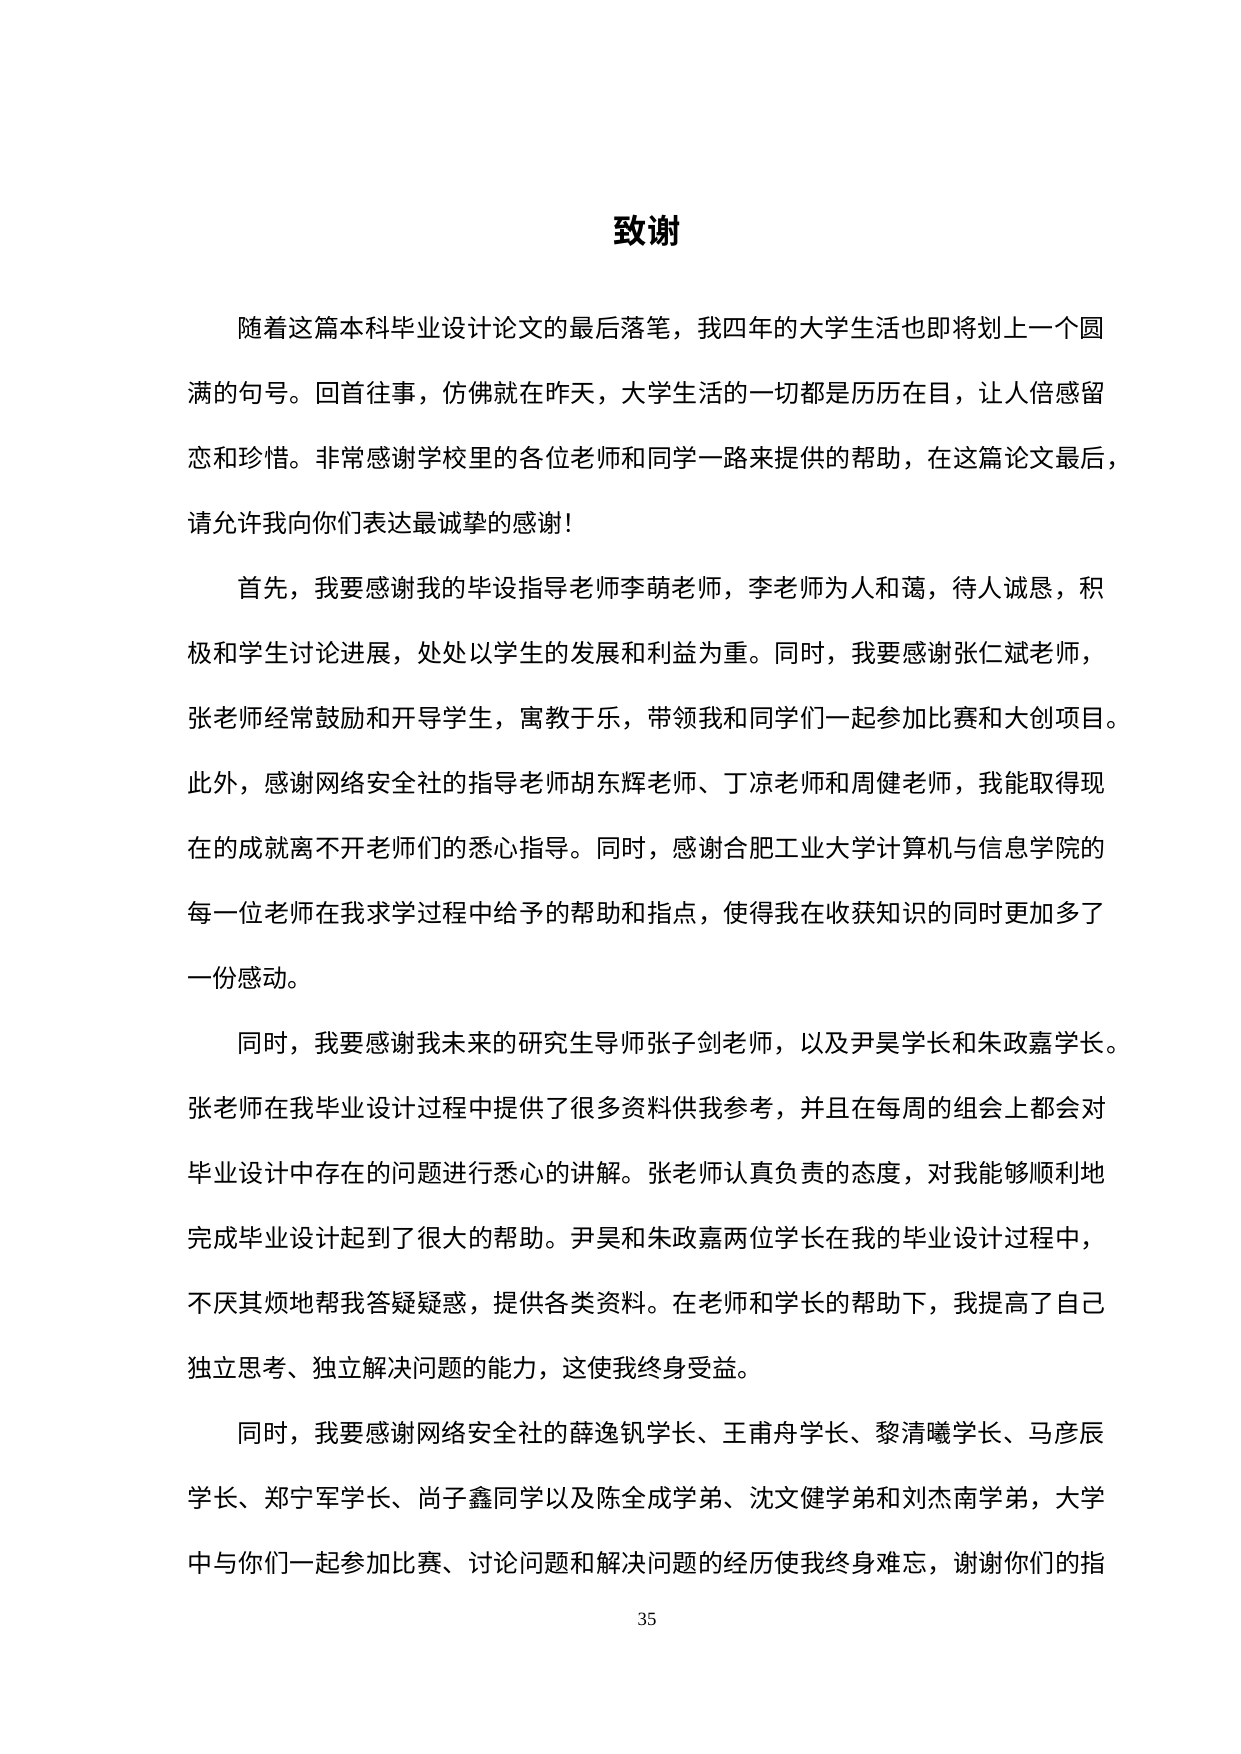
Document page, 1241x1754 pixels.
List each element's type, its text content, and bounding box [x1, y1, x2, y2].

text 首先，我要感谢我的毕设指导老师李萌老师，李老师为人和蔼，待人诚恳，积极和学生讨论进展，处处以学生的发展和利益为重。同时，我要感谢张仁斌老师，张老师经常鼓励和开导学生，寓教于乐，带领我和同学们一起参加比赛和大创项目。此外，感谢网络安全社的指导老师胡东辉老师、丁凉老师和周健老师，我能取得现在的成就离不开老师们的悉心指导。同时，感谢合肥工业大学计算机与信息学院的每一位老师在我求学过程中给予的帮助和指点，使得我在收获知识的同时更加多了一份感动。 [187, 554, 1106, 1009]
text 同时，我要感谢我未来的研究生导师张子剑老师，以及尹昊学长和朱政嘉学长。张老师在我毕业设计过程中提供了很多资料供我参考，并且在每周的组会上都会对毕业设计中存在的问题进行悉心的讲解。张老师认真负责的态度，对我能够顺利地完成毕业设计起到了很大的帮助。尹昊和朱政嘉两位学长在我的毕业设计过程中，不厌其烦地帮我答疑疑惑，提供各类资料。在老师和学长的帮助下，我提高了自己独立思考、独立解决问题的能力，这使我终身受益。 [187, 1009, 1106, 1399]
subtitle 致谢 [187, 196, 1106, 261]
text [187, 1399, 1106, 1594]
text 随着这篇本科毕业设计论文的最后落笔，我四年的大学生活也即将划上一个圆满的句号。回首往事，仿佛就在昨天，大学生活的一切都是历历在目，让人倍感留恋和珍惜。非常感谢学校里的各位老师和同学一路来提供的帮助，在这篇论文最后，请允许我向你们表达最诚挚的感谢！ [187, 294, 1106, 554]
